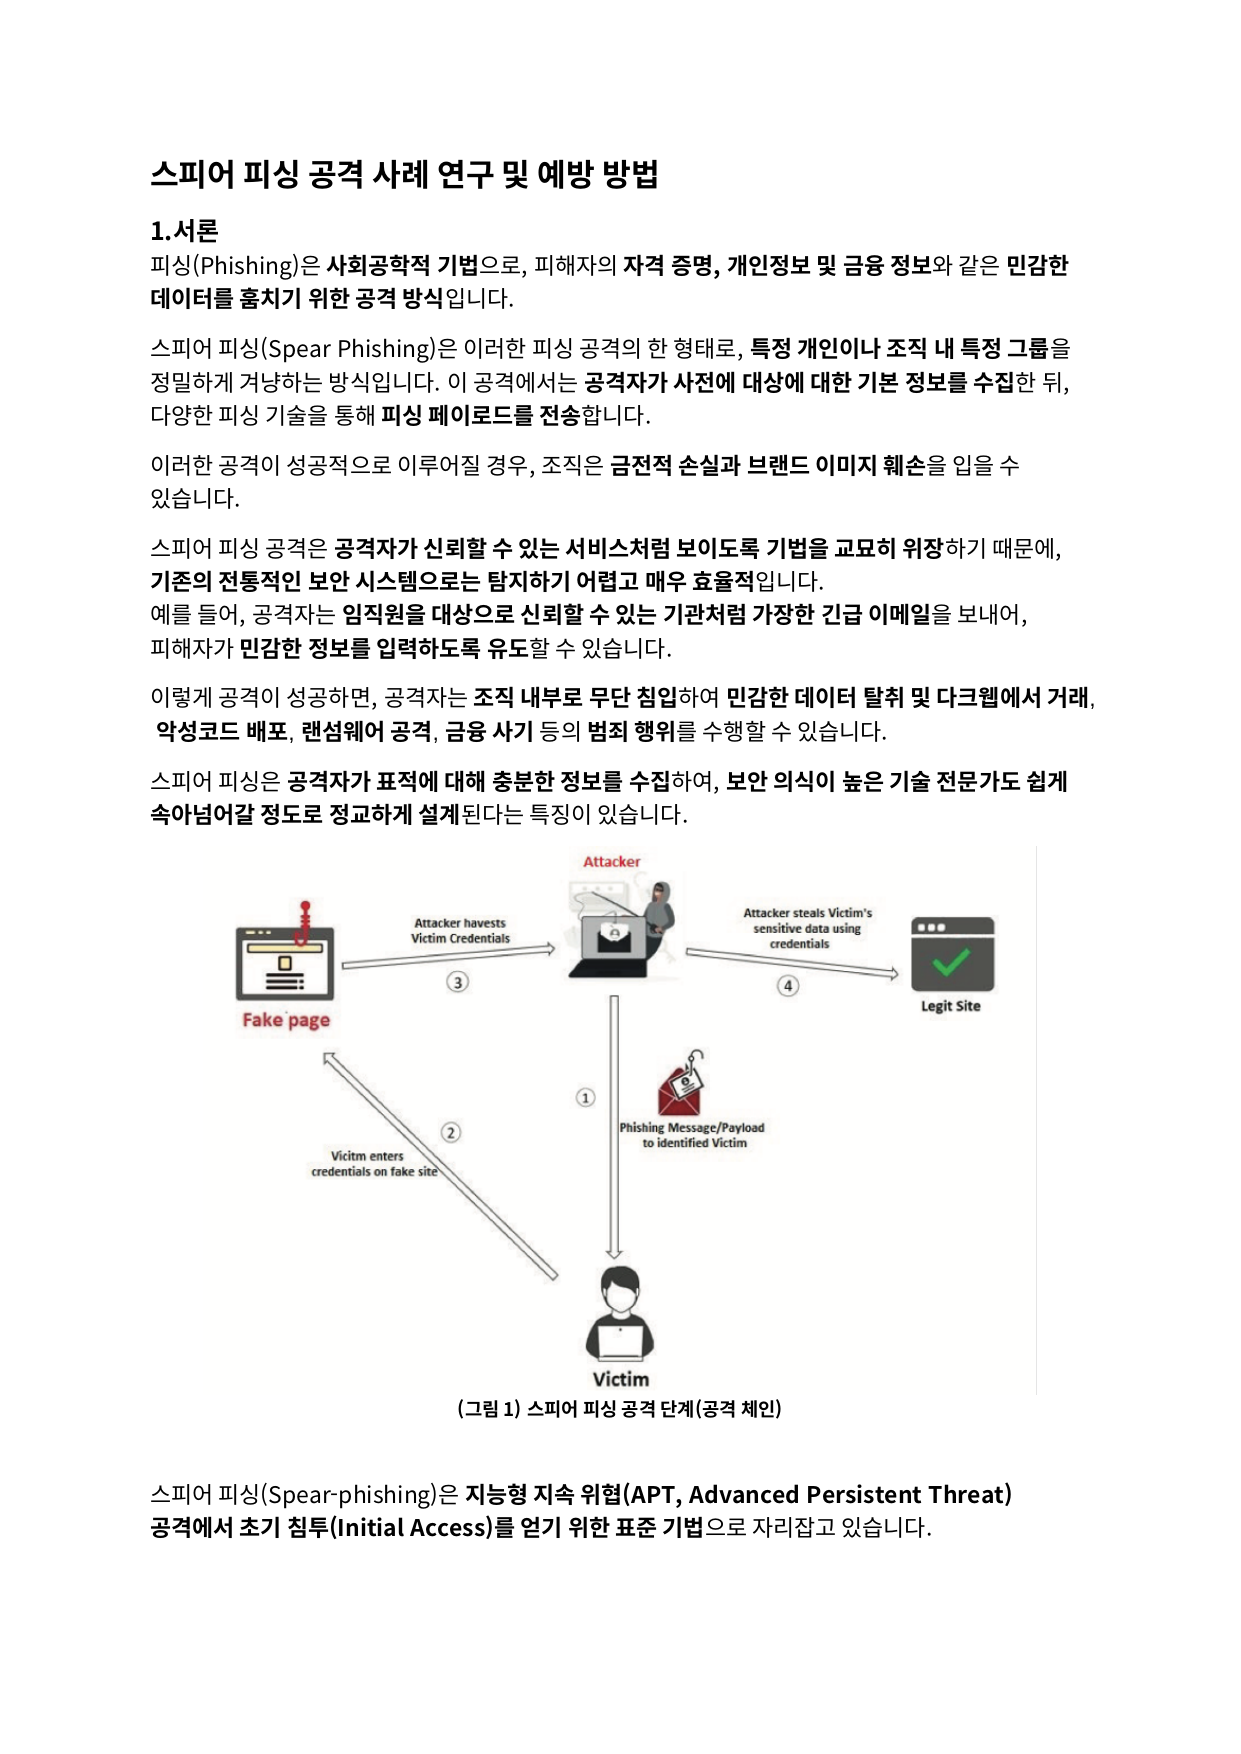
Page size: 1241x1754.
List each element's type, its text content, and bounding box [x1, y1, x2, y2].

picture [202, 846, 1038, 1395]
text 이러한 공격이 성공적으로 이루어질 경우, 조직은 금전적 손실과 브랜드 이미지 훼손을 입을 수 있습니다. [150, 448, 1090, 514]
text 스피어 피싱은 공격자가 표적에 대해 충분한 정보를 수집하여, 보안 의식이 높은 기술 전문가도 쉽게 속아넘어갈 정도로 정교하게 설계된다는 특징이 있습니다. [150, 763, 1090, 830]
title 스피어 피싱 공격 사례 연구 및 예방 방법 [150, 150, 1090, 195]
text 이렇게 공격이 성공하면, 공격자는 조직 내부로 무단 침입하여 민감한 데이터 탈취 및 다크웹에서 거래, 악성코드 배포, 랜섬웨어 공격, 금융 사기 등의 범죄 행위를 수행할 수 있습니다. [150, 680, 1090, 747]
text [150, 1477, 1090, 1543]
text 1.서론 피싱(Phishing)은 사회공학적 기법으로, 피해자의 자격 증명, 개인정보 및 금융 정보와 같은 민감한 데이터를 훔치기 위한 공격 방식입니다. [150, 212, 1090, 314]
text 스피어 피싱 공격은 공격자가 신뢰할 수 있는 서비스처럼 보이도록 기법을 교묘히 위장하기 때문에, 기존의 전통적인 보안 시스템으로는 탐지하기 어렵고 매우 효율적입니다. 예를 들어, 공격자는 임직원을 대상으로 신뢰할 수 있는 기관처럼 가장한 긴급 이메일을 보내어, 피해자가 민감한 정보를 입력하도록 유도할 수 있습니다. [150, 531, 1090, 664]
text 스피어 피싱(Spear Phishing)은 이러한 피싱 공격의 한 형태로, 특정 개인이나 조직 내 특정 그룹을 정밀하게 겨냥하는 방식입니다. 이 공격에서는 공격자가 사전에 대상에 대한 기본 정보를 수집한 뒤, 다양한 피싱 기술을 통해 피싱 페이로드를 전송합니다. [150, 331, 1090, 431]
